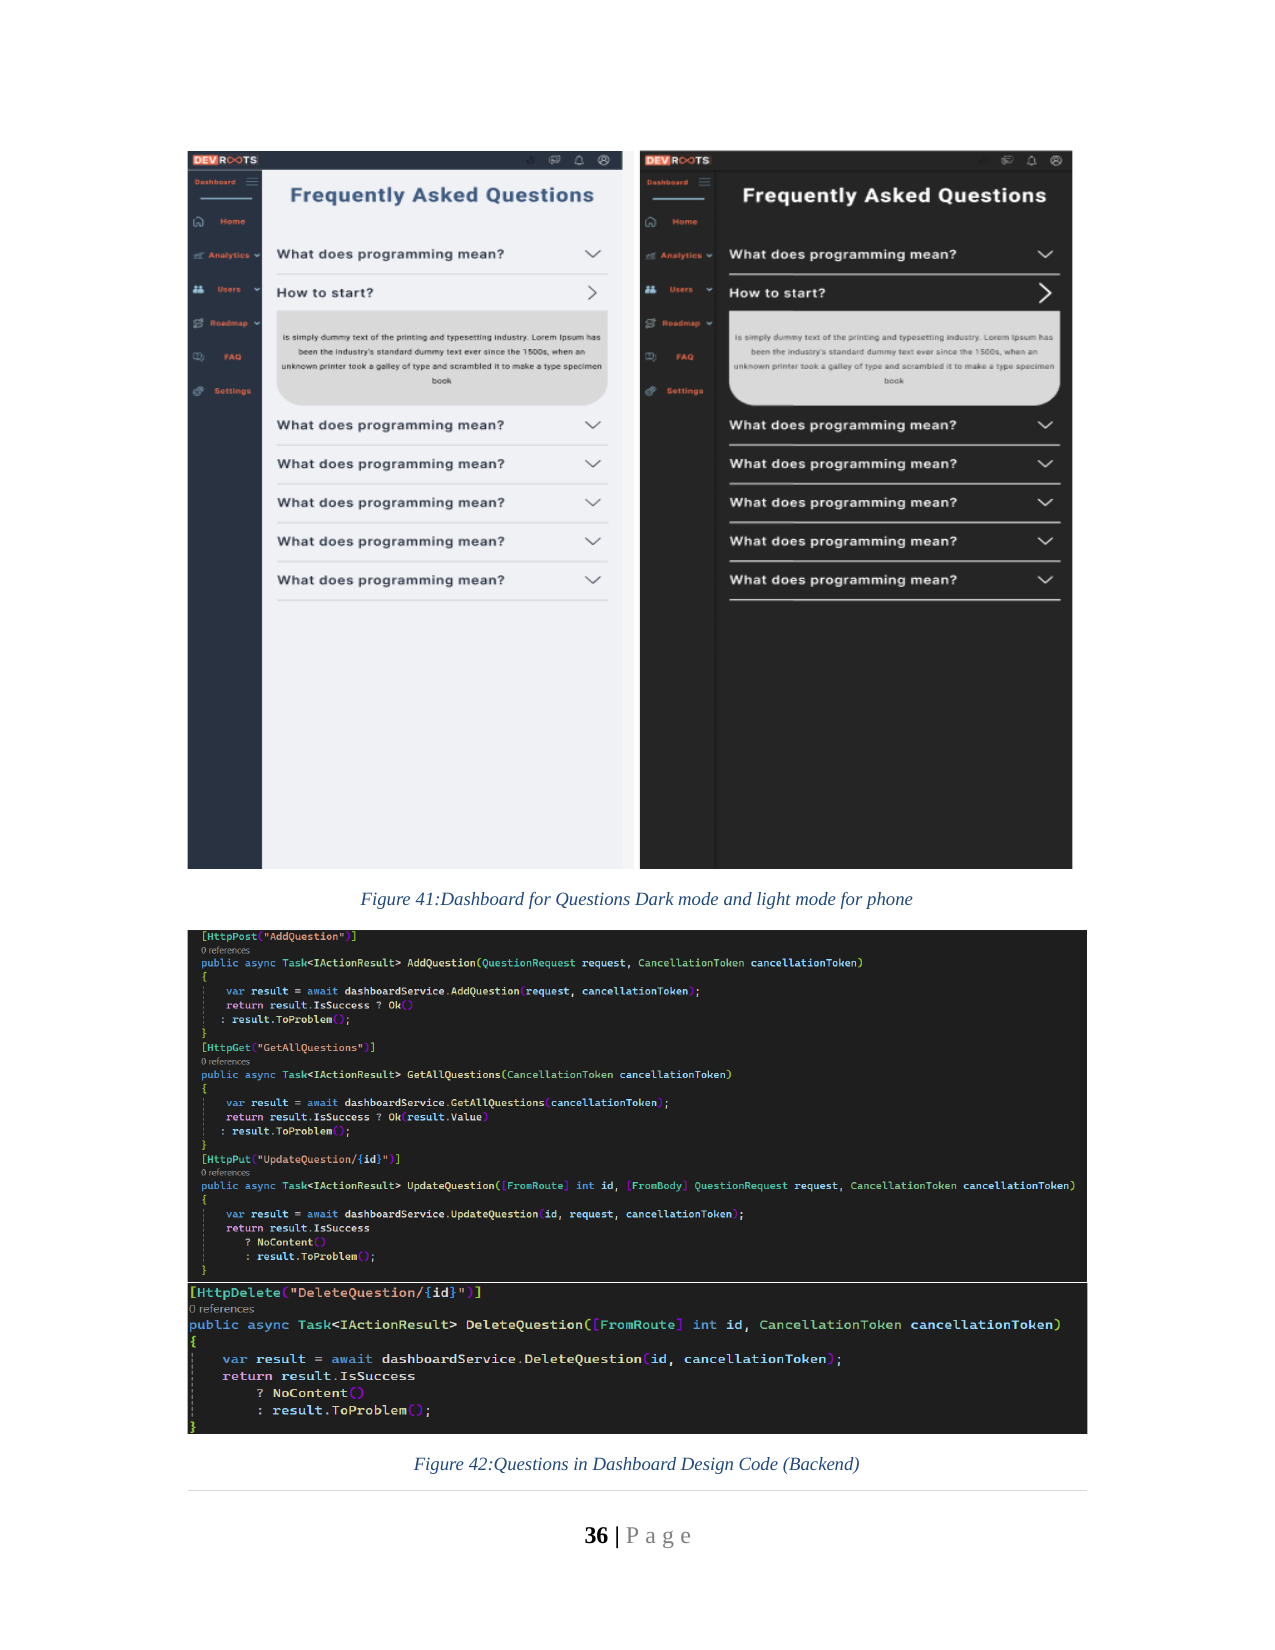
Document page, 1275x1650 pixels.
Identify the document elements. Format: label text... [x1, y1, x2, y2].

picture [639, 150, 1073, 869]
text Figure 41:Dashboard for Questions Dark mode and light mode for phone [187, 888, 1087, 909]
text Figure 42:Questions in Dashboard Design Code (Backend) [187, 1453, 1087, 1474]
picture [187, 930, 1087, 1282]
picture [187, 151, 634, 869]
picture [187, 1283, 1088, 1434]
